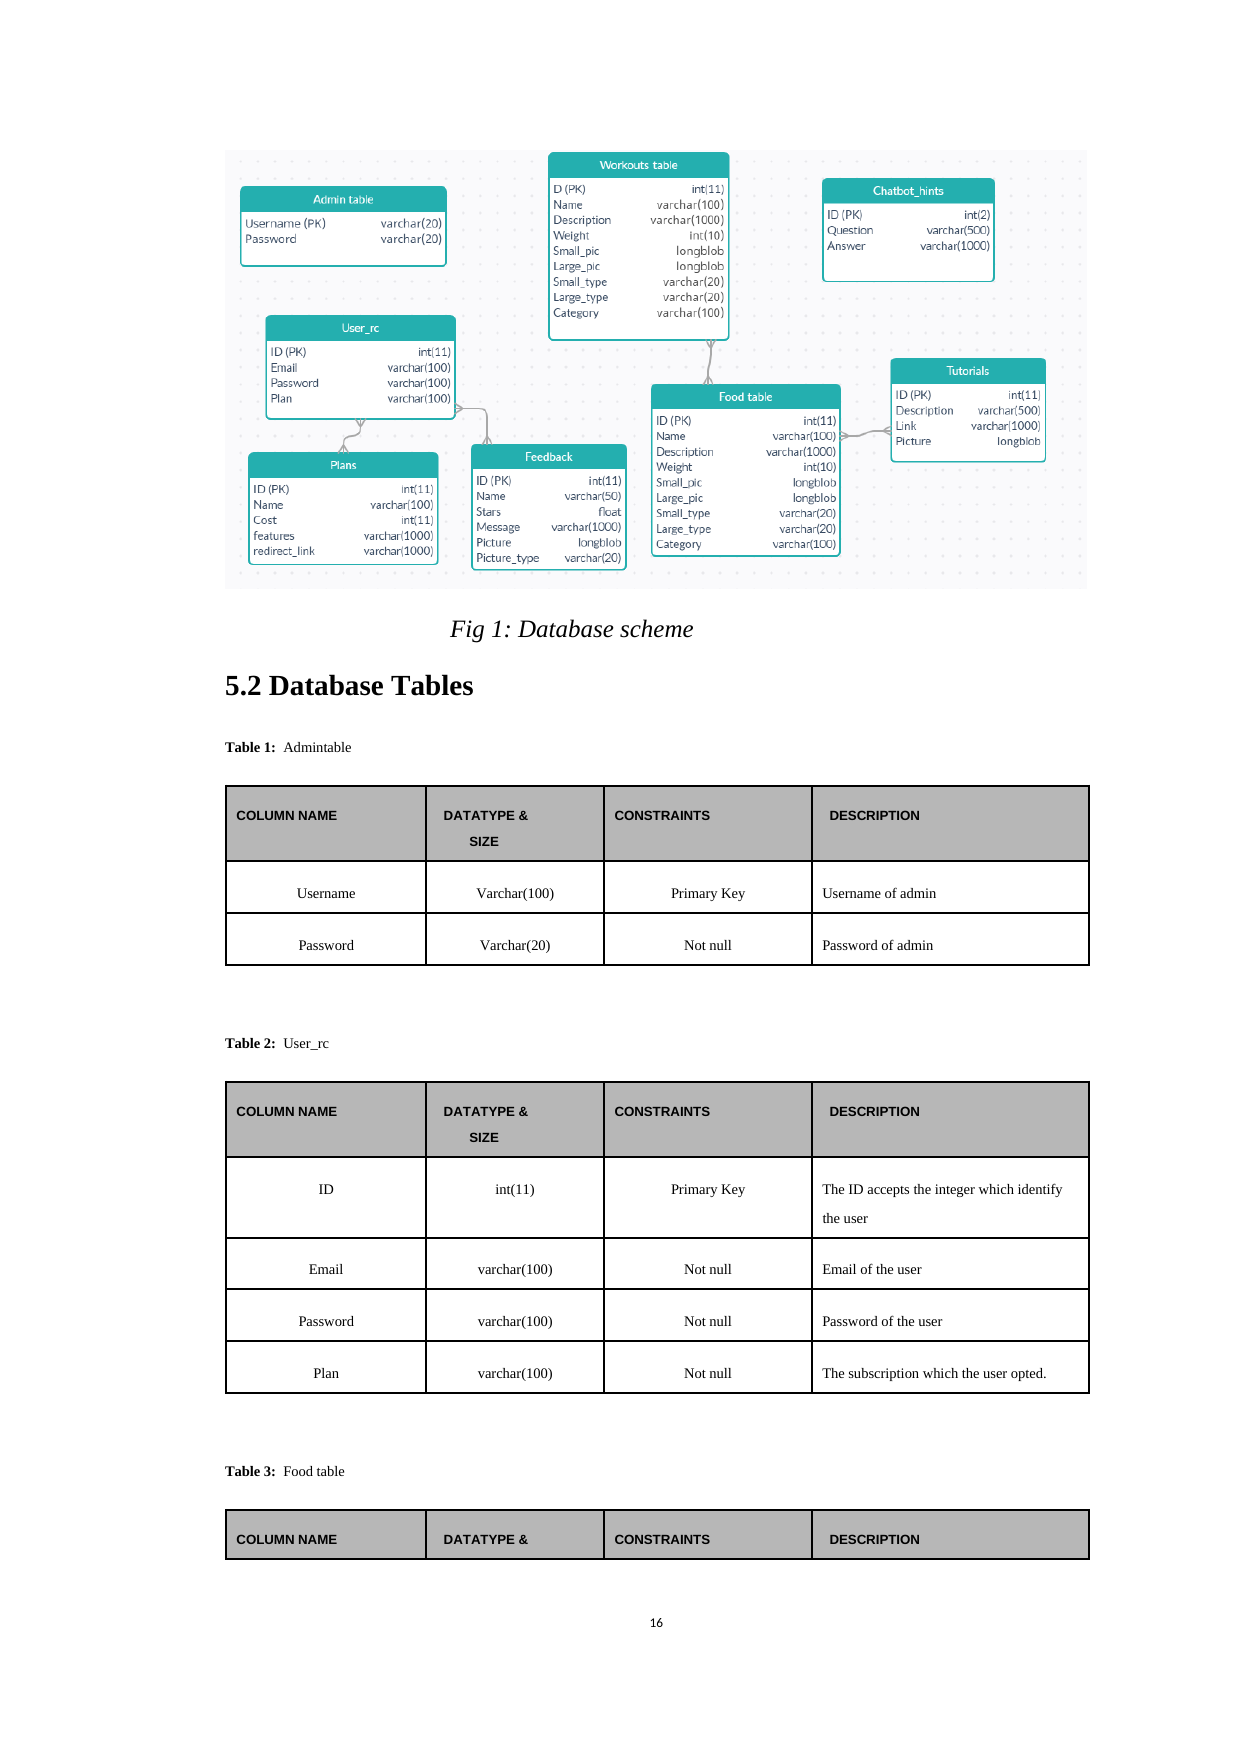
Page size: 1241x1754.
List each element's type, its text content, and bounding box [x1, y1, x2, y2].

table_header DESCRIPTION [813, 1083, 1088, 1156]
table_cell Varchar(20) [427, 914, 603, 963]
table_cell varchar(100) [427, 1342, 603, 1392]
table_cell Email of the user [813, 1239, 1088, 1288]
text Fig 1: Database scheme [225, 614, 1087, 642]
table_cell Password [227, 1290, 425, 1340]
table_header CONSTRAINTS [605, 787, 811, 860]
table_cell ID [227, 1158, 425, 1237]
table_cell Username [227, 862, 425, 912]
table_cell Email [227, 1239, 425, 1288]
table_cell Not null [605, 1239, 811, 1288]
table_cell Varchar(100) [427, 862, 603, 912]
table_cell Not null [605, 1342, 811, 1392]
table_header DATATYPE & SIZE [427, 1511, 603, 1558]
table_cell Password [227, 914, 425, 963]
table_cell The subscription which the user opted. [813, 1342, 1088, 1392]
table_header DESCRIPTION [813, 1511, 1088, 1558]
table_cell Primary Key [605, 862, 811, 912]
text 5.2 Database Tables [225, 668, 1087, 701]
table_header COLUMN NAME [227, 787, 425, 860]
table_header CONSTRAINTS [605, 1083, 811, 1156]
picture [225, 150, 1087, 589]
table_header DATATYPE & SIZE [427, 787, 603, 860]
table_header CONSTRAINTS [605, 1511, 811, 1558]
table_cell varchar(100) [427, 1239, 603, 1288]
table_header DATATYPE & SIZE [427, 1083, 603, 1156]
table_cell Username of admin [813, 862, 1088, 912]
text Table 3: Food table [225, 1451, 1087, 1480]
table_header DESCRIPTION [813, 787, 1088, 860]
table_cell int(11) [427, 1158, 603, 1237]
table_cell The ID accepts the integer which identify the user [813, 1158, 1088, 1237]
text Table 1: Admintable [225, 727, 1087, 756]
table_cell Password of admin [813, 914, 1088, 963]
table_cell Plan [227, 1342, 425, 1392]
text Table 2: User_rc [225, 1023, 1087, 1052]
table_header COLUMN NAME [227, 1511, 425, 1558]
table_header COLUMN NAME [227, 1083, 425, 1156]
table_cell Password of the user [813, 1290, 1088, 1340]
table_cell Not null [605, 1290, 811, 1340]
table_cell Primary Key [605, 1158, 811, 1237]
table_cell Not null [605, 914, 811, 963]
table_cell varchar(100) [427, 1290, 603, 1340]
